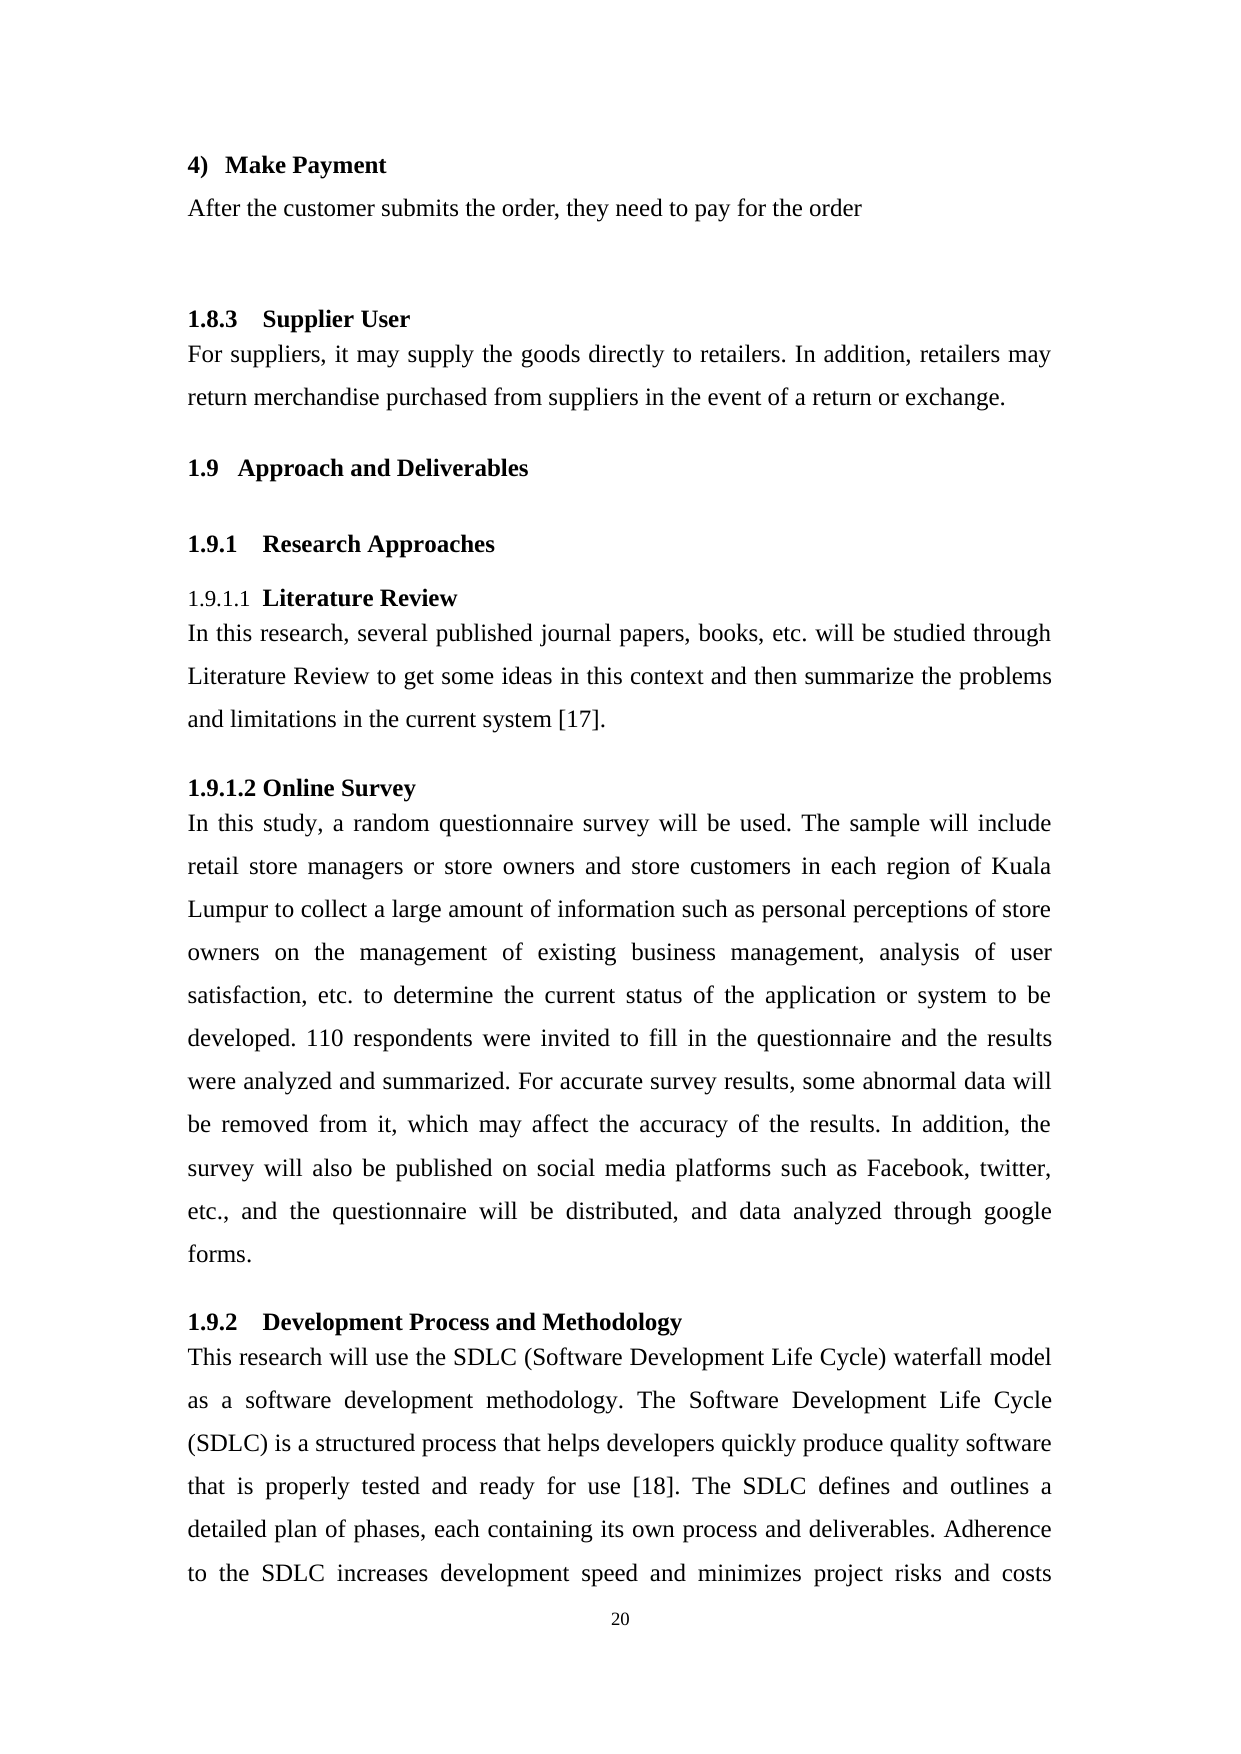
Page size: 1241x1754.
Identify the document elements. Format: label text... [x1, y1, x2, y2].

subtitle Online Survey [187, 773, 1053, 801]
list Make Payment [187, 150, 1053, 179]
subtitle Approach and Deliverables [187, 453, 1053, 481]
text For suppliers, it may supply the goods directly to retailers. In addition, retailers may return merchandise purchased from suppliers in the event of a return or exchange. [187, 339, 1053, 411]
text In this study, a random questionnaire survey will be used. The sample will include retail store managers or store owners and store customers in each region of Kuala Lumpur to collect a large amount of information such as personal perceptions of store owners on the management of existing business management, analysis of user satisfaction, etc. to determine the current status of the application or system to be developed. 110 respondents were invited to fill in the questionnaire and the results were analyzed and summarized. For accurate survey results, some abnormal data will be removed from it, which may affect the accuracy of the results. In addition, the survey will also be published on social media platforms such as Facebook, twitter, etc., and the questionnaire will be distributed, and data analyzed through google forms. [187, 808, 1053, 1268]
text After the customer submits the order, they need to pay for the order [187, 193, 1053, 222]
subtitle Supplier User [187, 304, 1053, 333]
subtitle Development Process and Methodology [187, 1307, 1053, 1336]
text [187, 1342, 1053, 1586]
text In this research, several published journal papers, books, etc. will be studied through Literature Review to get some ideas in this context and then summarize the problems and limitations in the current system [17]. [187, 618, 1053, 733]
subtitle Research Approaches [187, 529, 1053, 558]
subtitle Literature Review [187, 583, 1053, 612]
